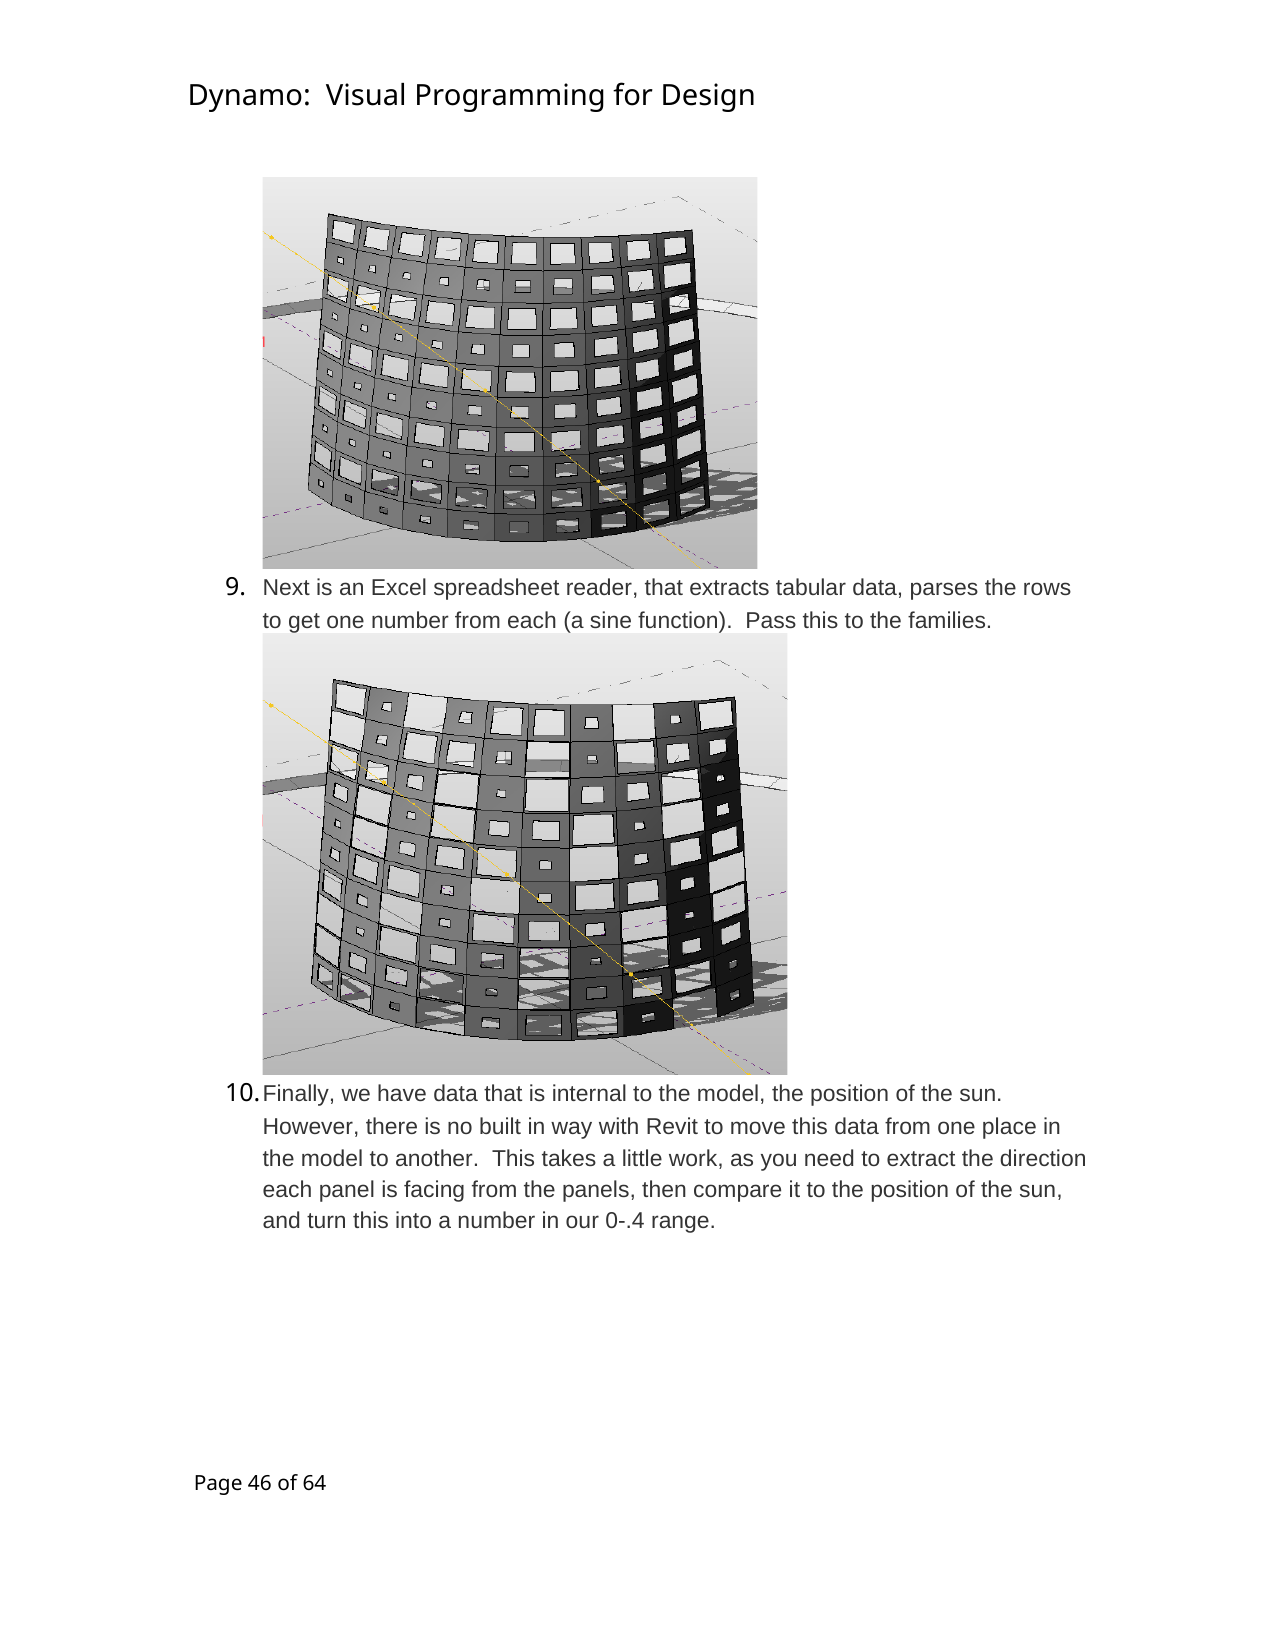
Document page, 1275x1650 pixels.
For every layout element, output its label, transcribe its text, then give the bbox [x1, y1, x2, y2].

picture [262, 633, 788, 1075]
list Next is an Excel spreadsheet reader, that extracts tabular data, parses the rows to get one number from each (a sine function). Pass this to the families. [225, 568, 1087, 634]
list Finally, we have data that is internal to the model, the position of the sun. However, there is no built in way with Revit to move this data from one place in the model to another. This takes a little work, as you need to extract the direction each panel is facing from the panels, then compare it to the position of the sun, and turn this into a number in our 0-.4 range. [225, 1074, 1087, 1233]
picture [262, 177, 758, 569]
